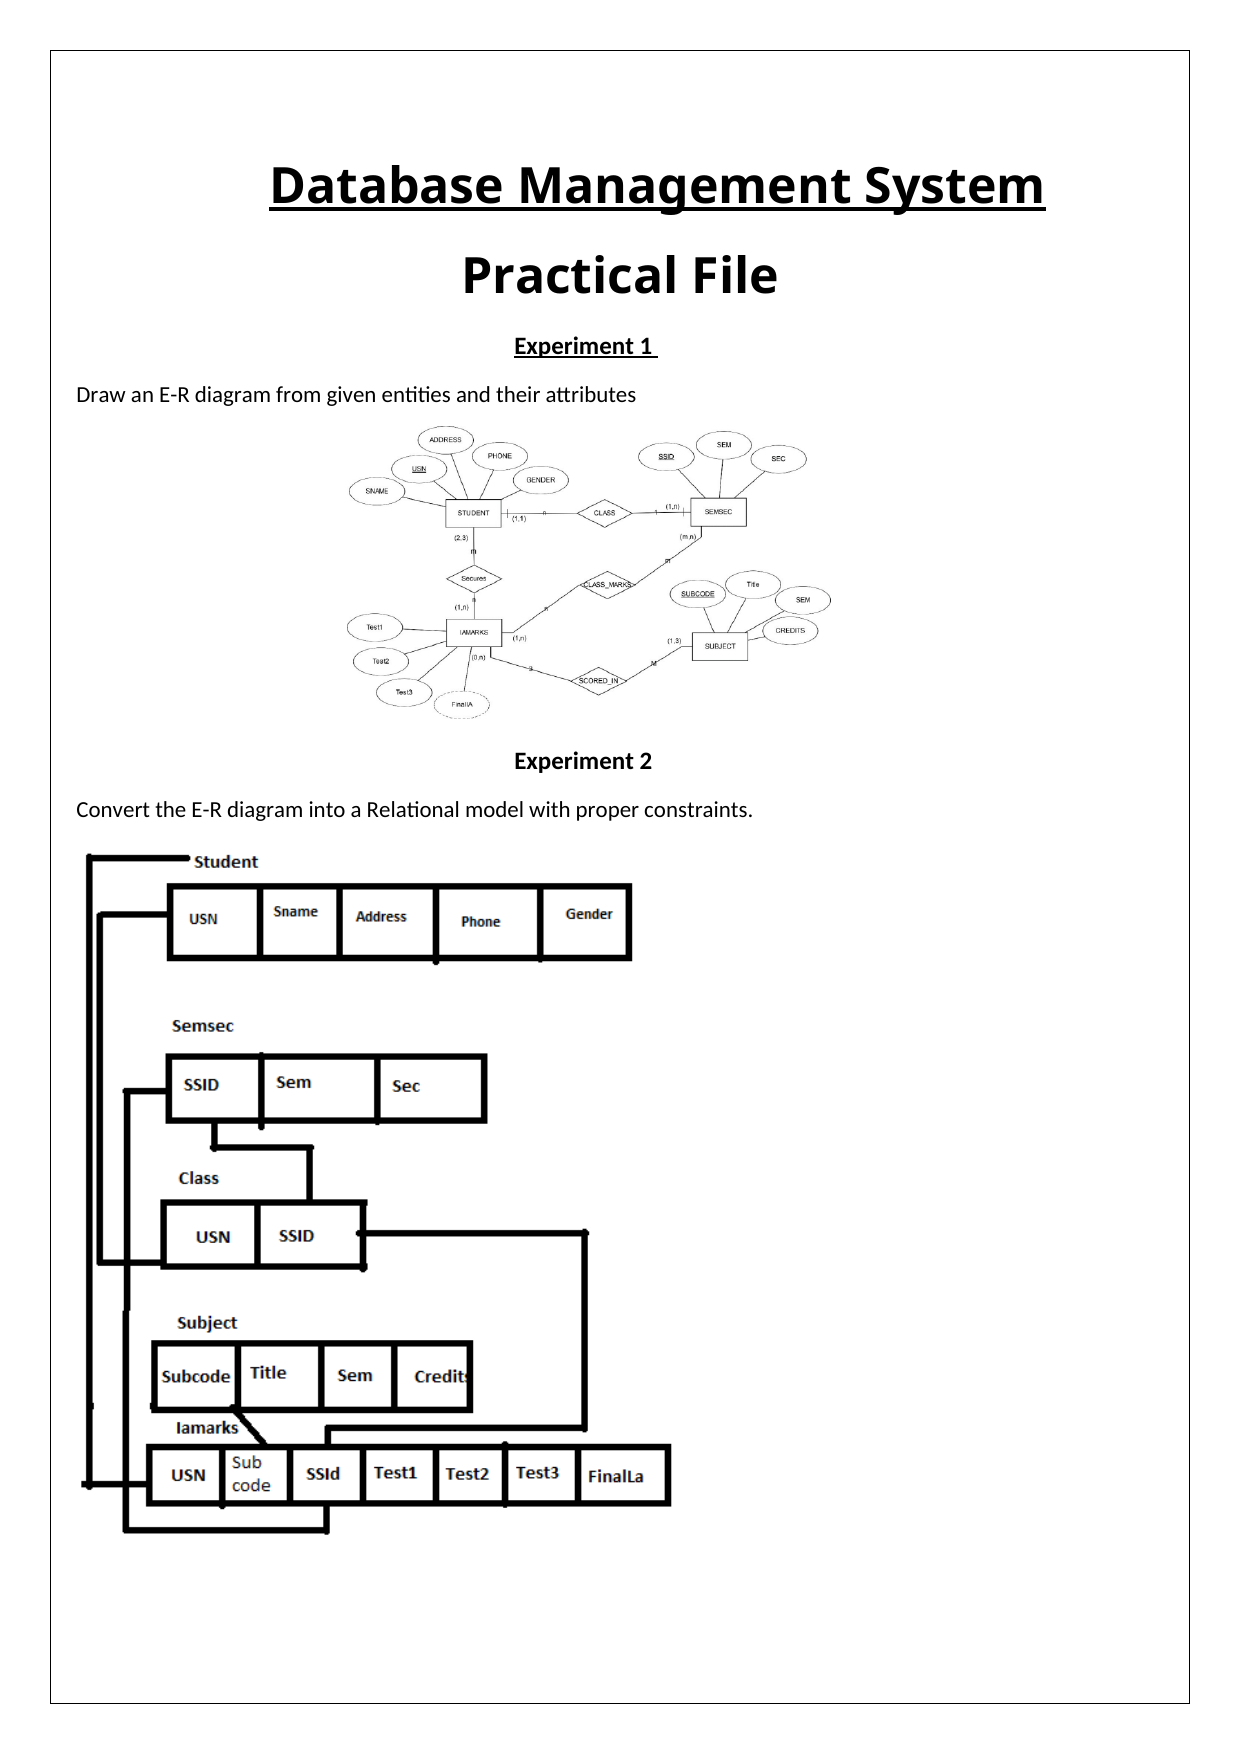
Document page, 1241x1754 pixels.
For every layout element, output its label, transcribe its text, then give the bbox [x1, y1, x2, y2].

text Database Management System [150, 150, 1090, 218]
picture [321, 426, 843, 727]
text Experiment 1 [76, 330, 1090, 361]
text Convert the E-R diagram into a Relational model with proper constraints. [76, 795, 1090, 823]
text Draw an E-R diagram from given entities and their attributes [76, 380, 1090, 408]
picture [81, 842, 760, 1540]
text Practical File [150, 240, 1090, 308]
text Experiment 2 [76, 746, 1090, 776]
